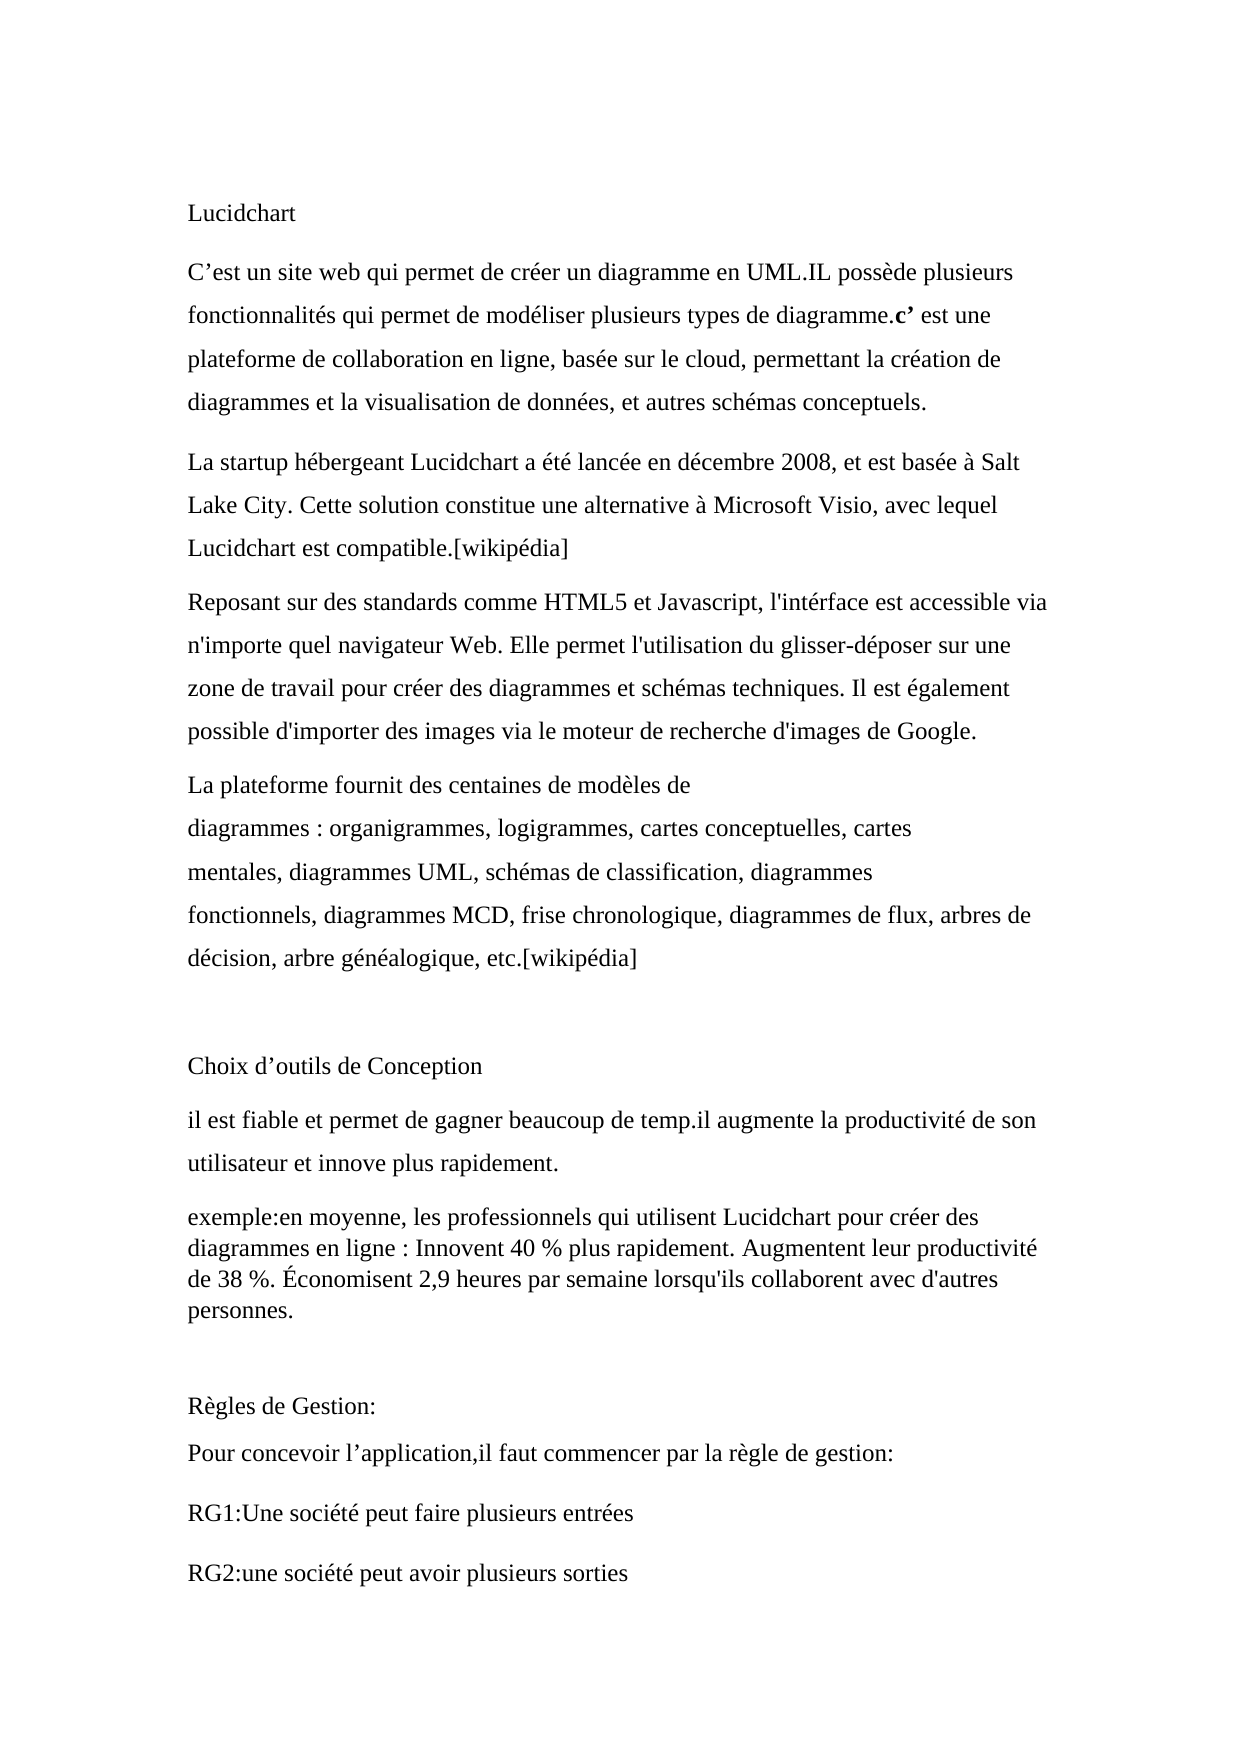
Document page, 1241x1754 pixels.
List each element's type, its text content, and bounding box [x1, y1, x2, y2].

text il est fiable et permet de gagner beaucoup de temp.il augmente la productivité de son utilisateur et innove plus rapidement. [187, 1105, 1053, 1177]
text exemple:en moyenne, les professionnels qui utilisent Lucidchart pour créer des diagrammes en ligne : Innovent 40 % plus rapidement. Augmentent leur productivité de 38 %. Économisent 2,9 heures par semaine lorsqu'ils collaborent avec d'autres personnes. [187, 1202, 1053, 1324]
text Lucidchart [187, 198, 1053, 226]
text RG2:une société peut avoir plusieurs sorties [187, 1558, 1053, 1587]
text La startup hébergeant Lucidchart a été lancée en décembre 2008, et est basée à Salt Lake City. Cette solution constitue une alternative à Microsoft Visio, avec lequel Lucidchart est compatible.[wikipédia] [187, 447, 1053, 562]
text Pour concevoir l’application,il faut commencer par la règle de gestion: [187, 1438, 1053, 1467]
text Choix d’outils de Conception [187, 1051, 1053, 1080]
text Règles de Gestion: [187, 1391, 1053, 1419]
text Reposant sur des standards comme HTML5 et Javascript, l'intérface est accessible via n'importe quel navigateur Web. Elle permet l'utilisation du glisser-déposer sur une zone de travail pour créer des diagrammes et schémas techniques. Il est également possible d'importer des images via le moteur de recherche d'images de Google. [187, 587, 1053, 745]
text C’est un site web qui permet de créer un diagramme en UML.IL possède plusieurs fonctionnalités qui permet de modéliser plusieurs types de diagramme.c’ est une plateforme de collaboration en ligne, basée sur le cloud, permettant la création de diagrammes et la visualisation de données, et autres schémas conceptuels. [187, 257, 1053, 416]
text La plateforme fournit des centaines de modèles de diagrammes : organigrammes, logigrammes, cartes conceptuelles, cartes mentales, diagrammes UML, schémas de classification, diagrammes fonctionnels, diagrammes MCD, frise chronologique, diagrammes de flux, arbres de décision, arbre généalogique, etc.[wikipédia] [187, 770, 1053, 972]
text RG1:Une société peut faire plusieurs entrées [187, 1498, 1053, 1527]
